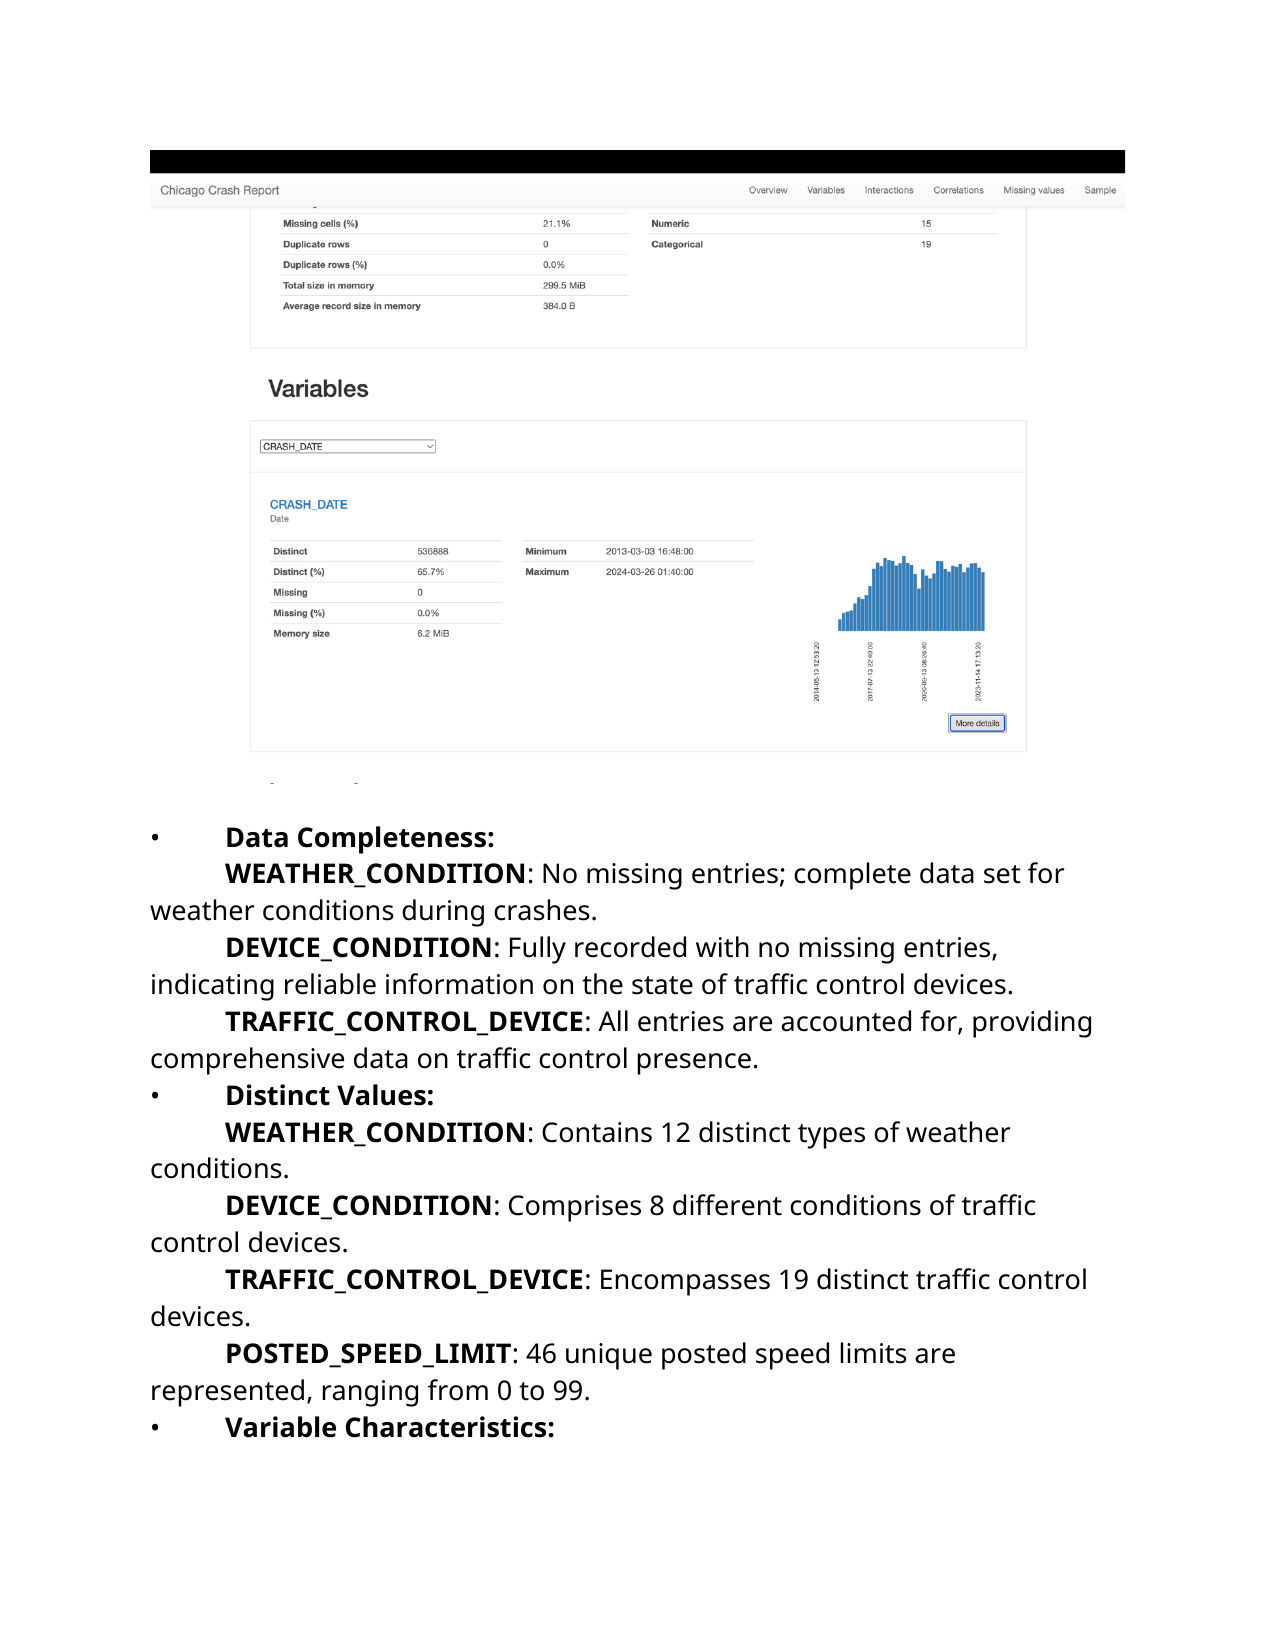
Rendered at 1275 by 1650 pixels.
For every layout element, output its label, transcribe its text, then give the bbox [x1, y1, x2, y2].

list WEATHER_CONDITION: Contains 12 distinct types of weather conditions. [150, 1113, 1125, 1187]
list WEATHER_CONDITION: No missing entries; complete data set for weather conditions during crashes. [150, 855, 1125, 929]
picture [150, 150, 1125, 784]
list POSTED_SPEED_LIMIT: 46 unique posted speed limits are represented, ranging from 0 to 99. [150, 1334, 1125, 1408]
list Data Completeness: [150, 818, 1125, 855]
list Variable Characteristics: [150, 1408, 1125, 1445]
list TRAFFIC_CONTROL_DEVICE: All entries are accounted for, providing comprehensive data on traffic control presence. [150, 1002, 1125, 1076]
list DEVICE_CONDITION: Fully recorded with no missing entries, indicating reliable information on the state of traffic control devices. [150, 929, 1125, 1002]
list TRAFFIC_CONTROL_DEVICE: Encompasses 19 distinct traffic control devices. [150, 1261, 1125, 1334]
list Distinct Values: [150, 1076, 1125, 1113]
list DEVICE_CONDITION: Comprises 8 different conditions of traffic control devices. [150, 1187, 1125, 1261]
